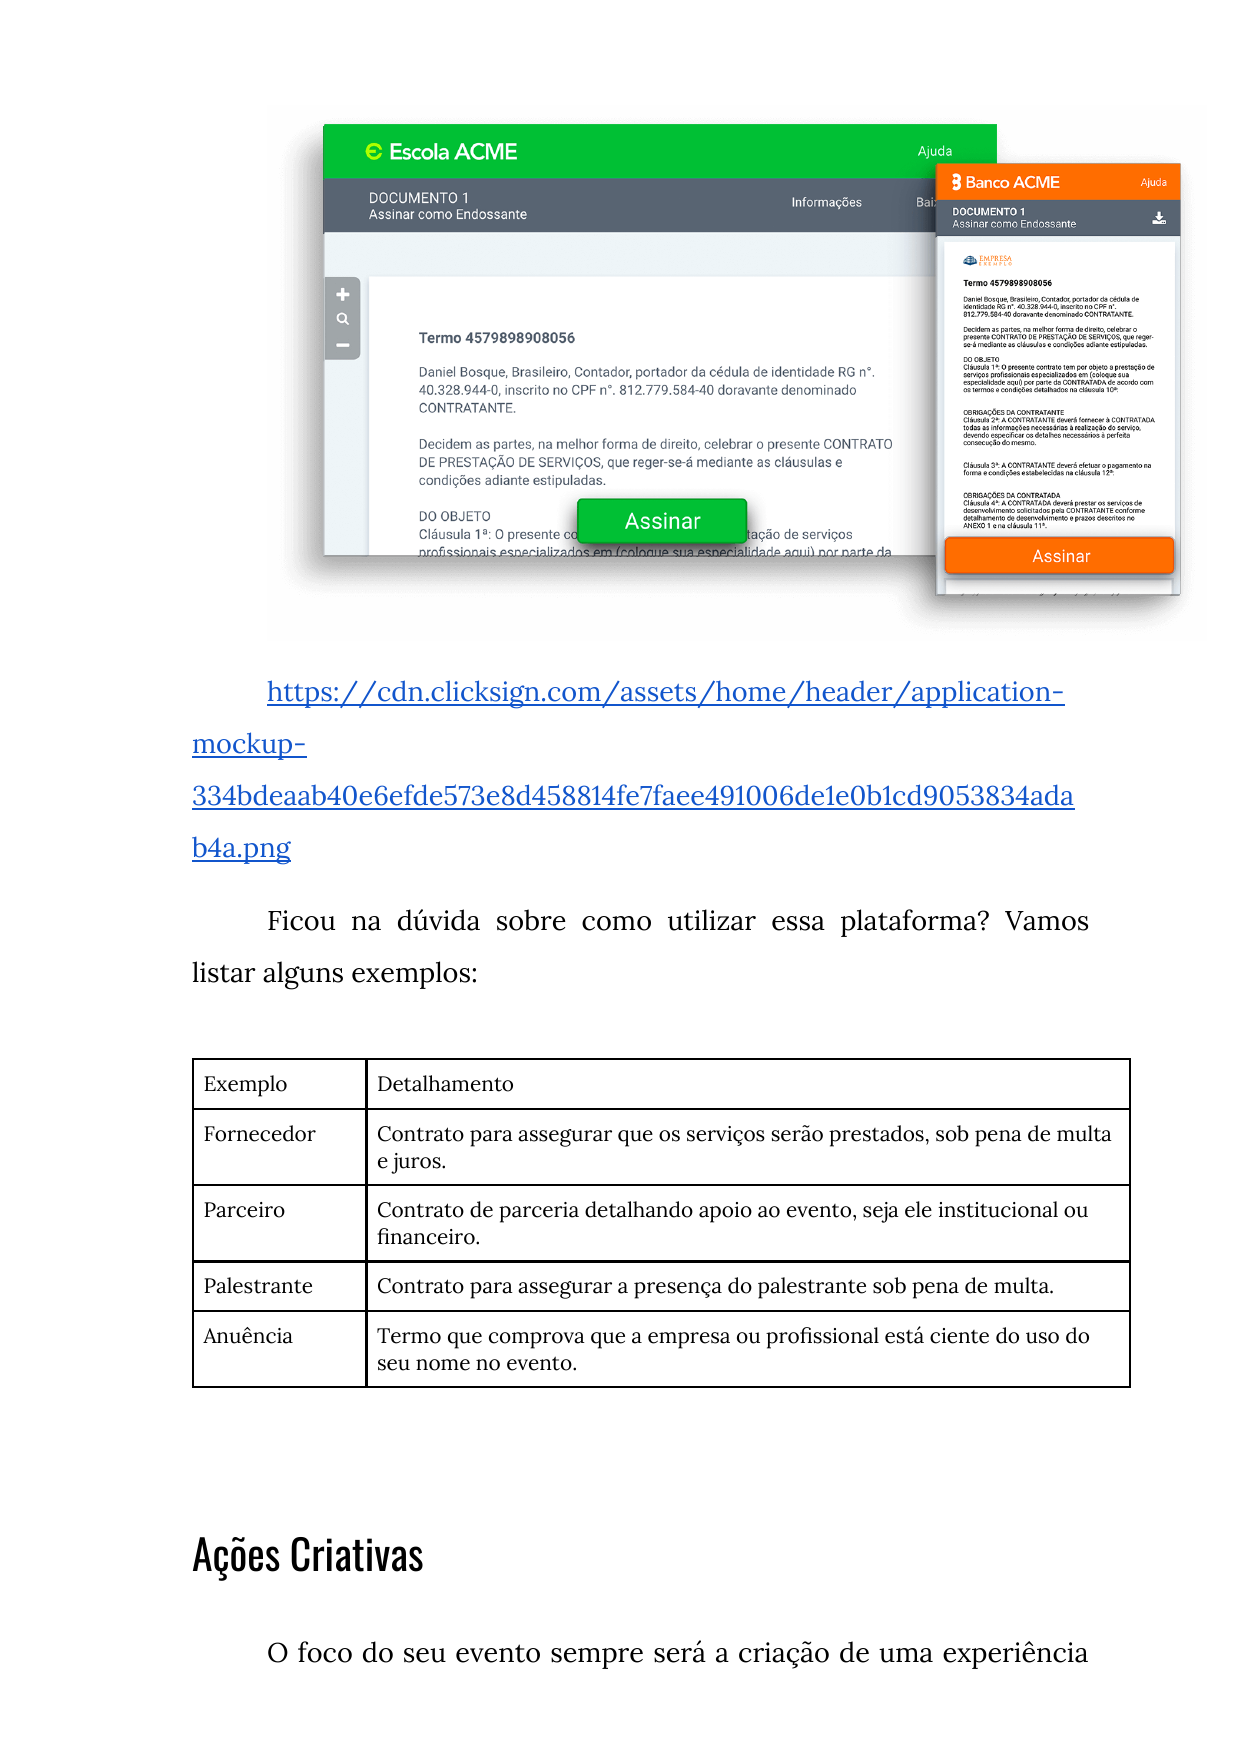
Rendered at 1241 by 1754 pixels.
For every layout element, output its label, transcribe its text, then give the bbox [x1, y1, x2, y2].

table_header Exemplo [194, 1060, 365, 1108]
table_header Detalhamento [368, 1060, 1129, 1108]
table_cell Contrato para assegurar que os serviços serão prestados, sob pena de multa e juros. [368, 1110, 1129, 1184]
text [192, 1635, 1090, 1669]
table_cell Anuência [194, 1312, 365, 1386]
text https://cdn.clicksign.com/assets/home/header/application-mockup-334bdeaab40e6efde573e8d458814fe7faee491006de1e0b1cd9053834adab4a.png [192, 674, 1090, 865]
text Ficou na dúvida sobre como utilizar essa plataforma? Vamos listar alguns exemplos: [192, 903, 1090, 990]
table_cell Contrato de parceria detalhando apoio ao evento, seja ele institucional ou financeiro. [368, 1186, 1129, 1260]
table_cell Palestrante [194, 1263, 365, 1310]
text Ações Criativas [192, 1521, 1090, 1583]
table_cell Termo que comprova que a empresa ou profissional está ciente do uso do seu nome no evento. [368, 1312, 1129, 1386]
picture [266, 105, 1208, 641]
table_cell Contrato para assegurar a presença do palestrante sob pena de multa. [368, 1263, 1129, 1310]
table_cell Fornecedor [194, 1110, 365, 1184]
table_cell Parceiro [194, 1186, 365, 1260]
